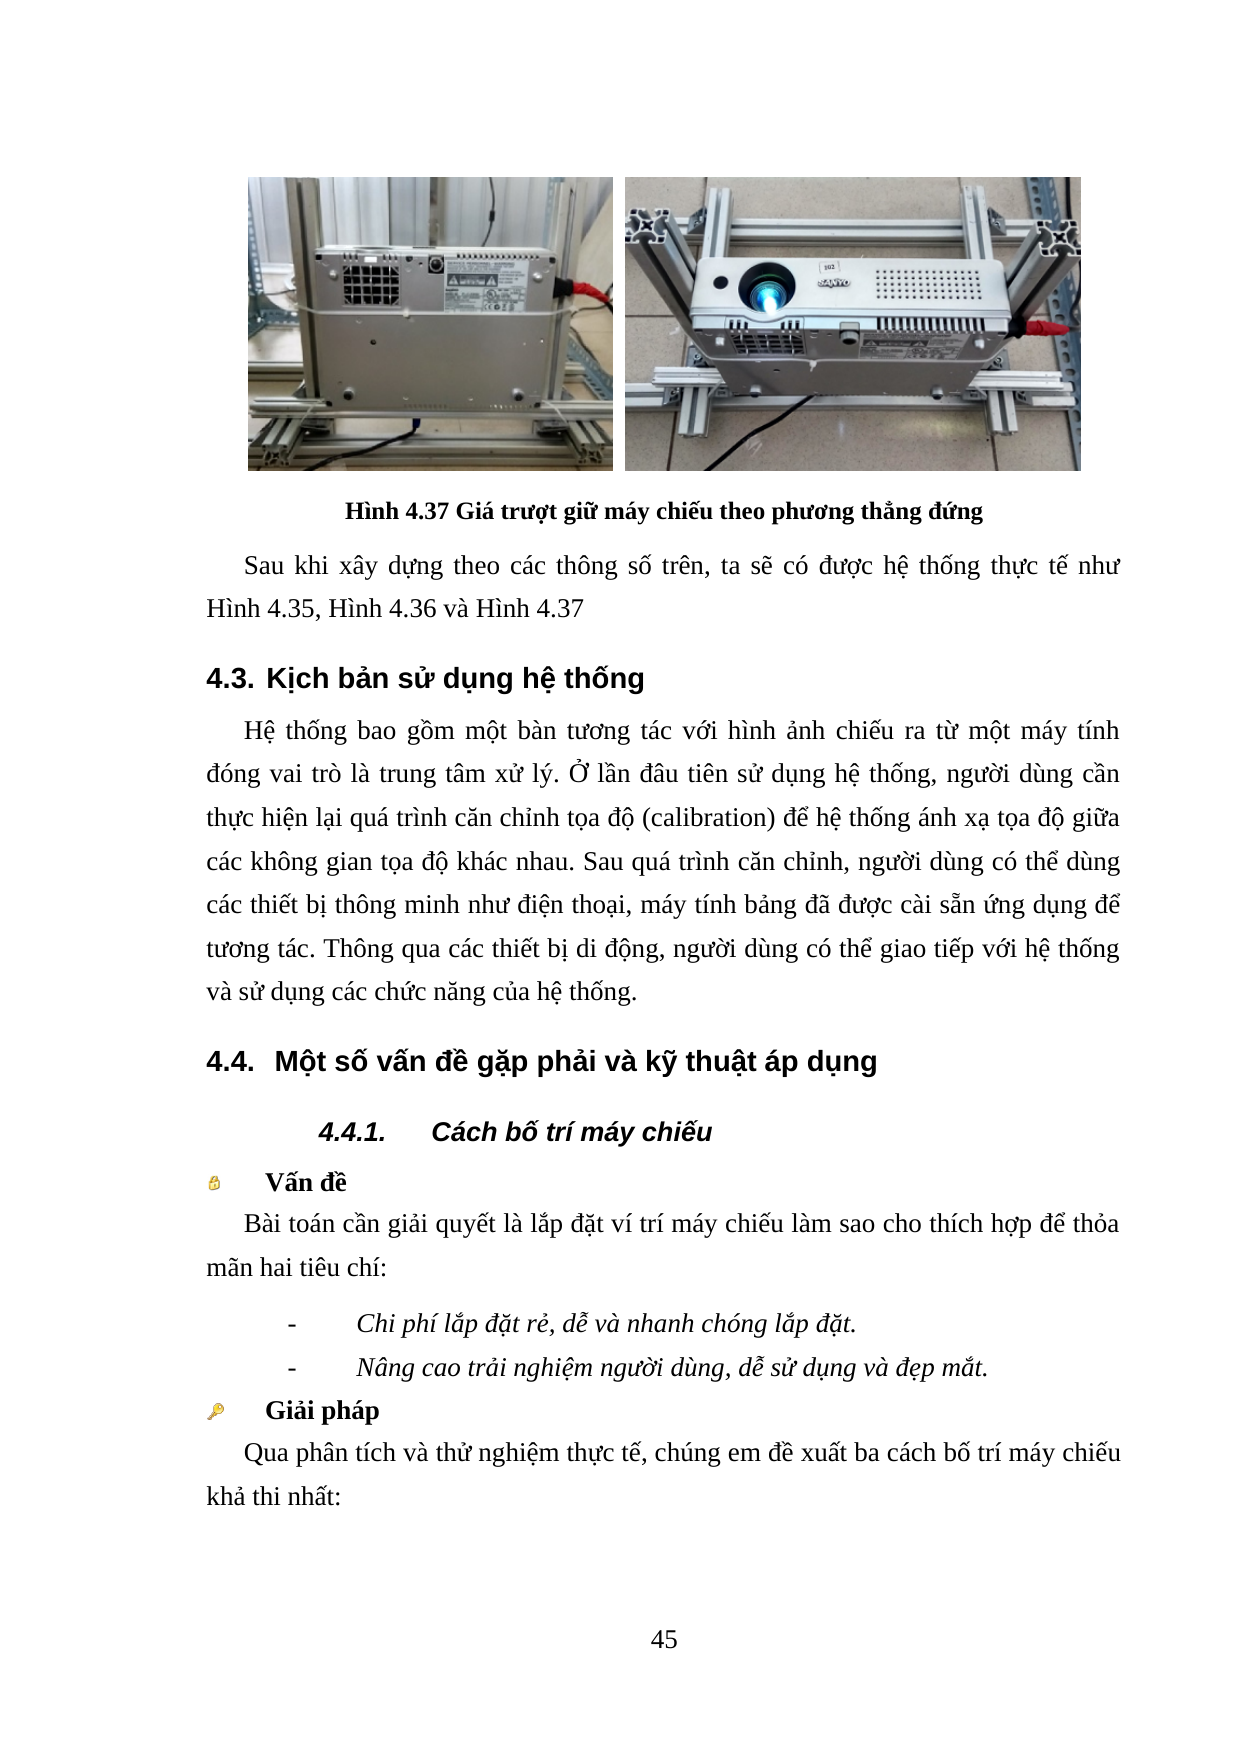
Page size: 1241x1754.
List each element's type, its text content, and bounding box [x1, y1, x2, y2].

subtitle Cách bố trí máy chiếu [281, 1116, 1122, 1147]
picture [625, 177, 1081, 471]
subtitle Nâng cao trải nghiệm người dùng, dễ sử dụng và đẹp mắt. [250, 1351, 1122, 1382]
subtitle Một số vấn đề gặp phải và kỹ thuật áp dụng [206, 1044, 1122, 1077]
picture [207, 1403, 224, 1420]
text Hệ thống bao gồm một bàn tương tác với hình ảnh chiếu ra từ một máy tính đóng vai trò là trung tâm xử lý. Ở lần đâu tiên sử dụng hệ thống, người dùng cần thực hiện lại quá trình căn chỉnh tọa độ (calibration) để hệ thống ánh xạ tọa độ giữa các không gian tọa độ khác nhau. Sau quá trình căn chỉnh, người dùng có thể dùng các thiết bị thông minh như điện thoại, máy tính bảng đã được cài sẵn ứng dụng để tương tác. Thông qua các thiết bị di động, người dùng có thể giao tiếp với hệ thống và sử dụng các chức năng của hệ thống. [206, 714, 1122, 1006]
text Sau khi xây dựng theo các thông số trên, ta sẽ có được hệ thống thực tế như Hình 4.2, Hình 4.3 và Hình 4.4 [206, 549, 1122, 623]
subtitle Kịch bản sử dụng hệ thống [206, 661, 1122, 694]
text Giải pháp [206, 1394, 1122, 1425]
text Vấn đề [206, 1166, 1122, 1197]
text Bài toán cần giải quyết là lắp đặt ví trí máy chiếu làm sao cho thích hợp để thỏa mãn hai tiêu chí: [206, 1208, 1122, 1282]
picture [207, 1174, 221, 1191]
picture [248, 177, 613, 471]
text Hình 4.4 Giá trượt giữ máy chiếu theo phương thẳng đứng [206, 496, 1122, 525]
text Qua phân tích và thử nghiệm thực tế, chúng em đề xuất ba cách bố trí máy chiếu khả thi nhất: [206, 1436, 1122, 1511]
subtitle Chi phí lắp đặt rẻ, dễ và nhanh chóng lắp đặt. [250, 1307, 1122, 1338]
